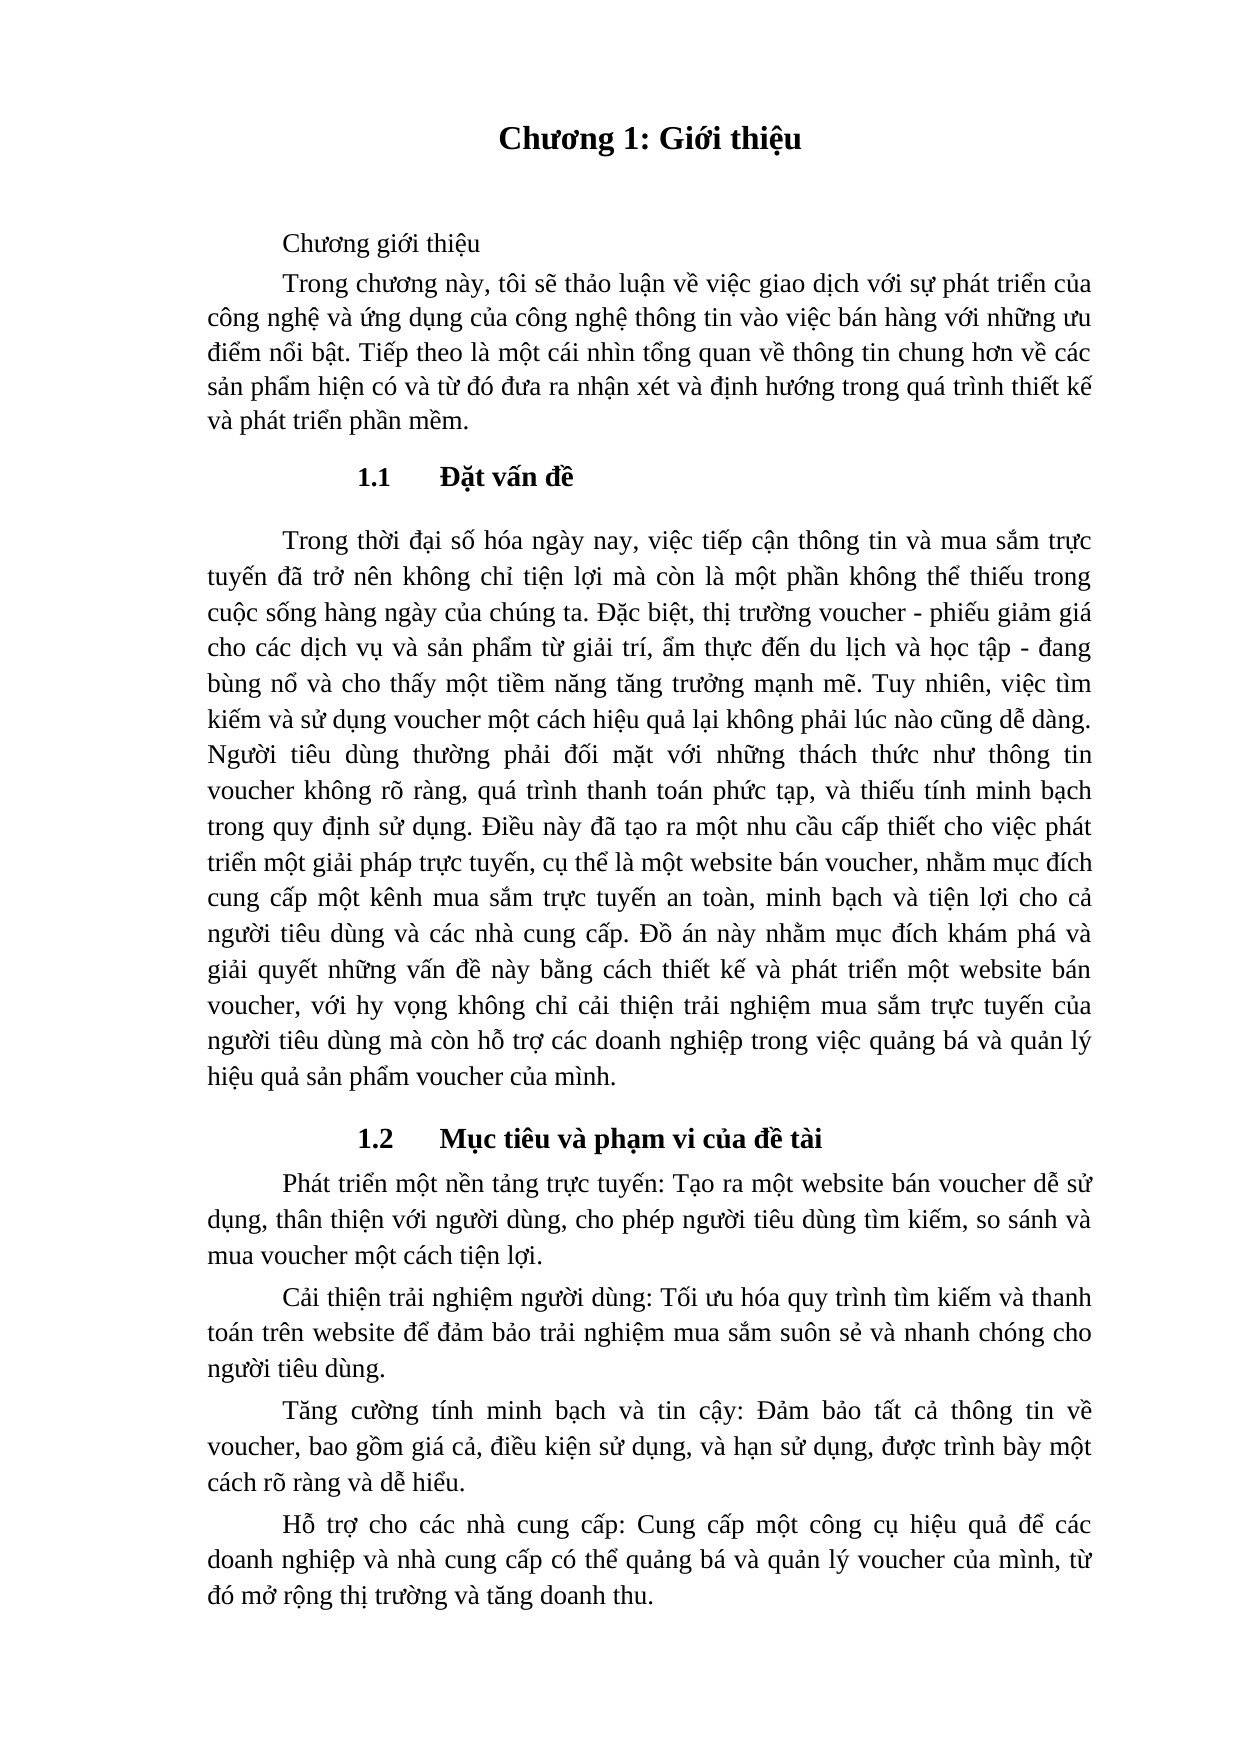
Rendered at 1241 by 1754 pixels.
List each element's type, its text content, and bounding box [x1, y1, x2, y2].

subtitle Đặt vấn đề [357, 459, 1093, 493]
text Trong thời đại số hóa ngày nay, việc tiếp cận thông tin và mua sắm trực tuyến đã trở nên không chỉ tiện lợi mà còn là một phần không thể thiếu trong cuộc sống hàng ngày của chúng ta. Đặc biệt, thị trường voucher - phiếu giảm giá cho các dịch vụ và sản phẩm từ giải trí, ẩm thực đến du lịch và học tập - đang bùng nổ và cho thấy một tiềm năng tăng trưởng mạnh mẽ. Tuy nhiên, việc tìm kiếm và sử dụng voucher một cách hiệu quả lại không phải lúc nào cũng dễ dàng. Người tiêu dùng thường phải đối mặt với những thách thức như thông tin voucher không rõ ràng, quá trình thanh toán phức tạp, và thiếu tính minh bạch trong quy định sử dụng. Điều này đã tạo ra một nhu cầu cấp thiết cho việc phát triển một giải pháp trực tuyến, cụ thể là một website bán voucher, nhằm mục đích cung cấp một kênh mua sắm trực tuyến an toàn, minh bạch và tiện lợi cho cả người tiêu dùng và các nhà cung cấp. Đồ án này nhằm mục đích khám phá và giải quyết những vấn đề này bằng cách thiết kế và phát triển một website bán voucher, với hy vọng không chỉ cải thiện trải nghiệm mua sắm trực tuyến của người tiêu dùng mà còn hỗ trợ các doanh nghiệp trong việc quảng bá và quản lý hiệu quả sản phẩm voucher của mình. [207, 524, 1093, 1091]
text Trong chương này, tôi sẽ thảo luận về việc giao dịch với sự phát triển của công nghệ và ứng dụng của công nghệ thông tin vào việc bán hàng với những ưu điểm nổi bật. Tiếp theo là một cái nhìn tổng quan về thông tin chung hơn về các sản phẩm hiện có và từ đó đưa ra nhận xét và định hướng trong quá trình thiết kế và phát triển phần mềm. [207, 267, 1093, 435]
subtitle Mục tiêu và phạm vi của đề tài [357, 1121, 1093, 1154]
text Tăng cường tính minh bạch và tin cậy: Đảm bảo tất cả thông tin về voucher, bao gồm giá cả, điều kiện sử dụng, và hạn sử dụng, được trình bày một cách rõ ràng và dễ hiểu. [207, 1394, 1093, 1497]
text Hỗ trợ cho các nhà cung cấp: Cung cấp một công cụ hiệu quả để các doanh nghiệp và nhà cung cấp có thể quảng bá và quản lý voucher của mình, từ đó mở rộng thị trường và tăng doanh thu. [207, 1508, 1093, 1610]
text Chương giới thiệu [207, 227, 1093, 258]
subtitle Chương 1: Giới thiệu [207, 118, 1093, 157]
text Phát triển một nền tảng trực tuyến: Tạo ra một website bán voucher dễ sử dụng, thân thiện với người dùng, cho phép người tiêu dùng tìm kiếm, so sánh và mua voucher một cách tiện lợi. [207, 1167, 1093, 1270]
text Cải thiện trải nghiệm người dùng: Tối ưu hóa quy trình tìm kiếm và thanh toán trên website để đảm bảo trải nghiệm mua sắm suôn sẻ và nhanh chóng cho người tiêu dùng. [207, 1281, 1093, 1383]
